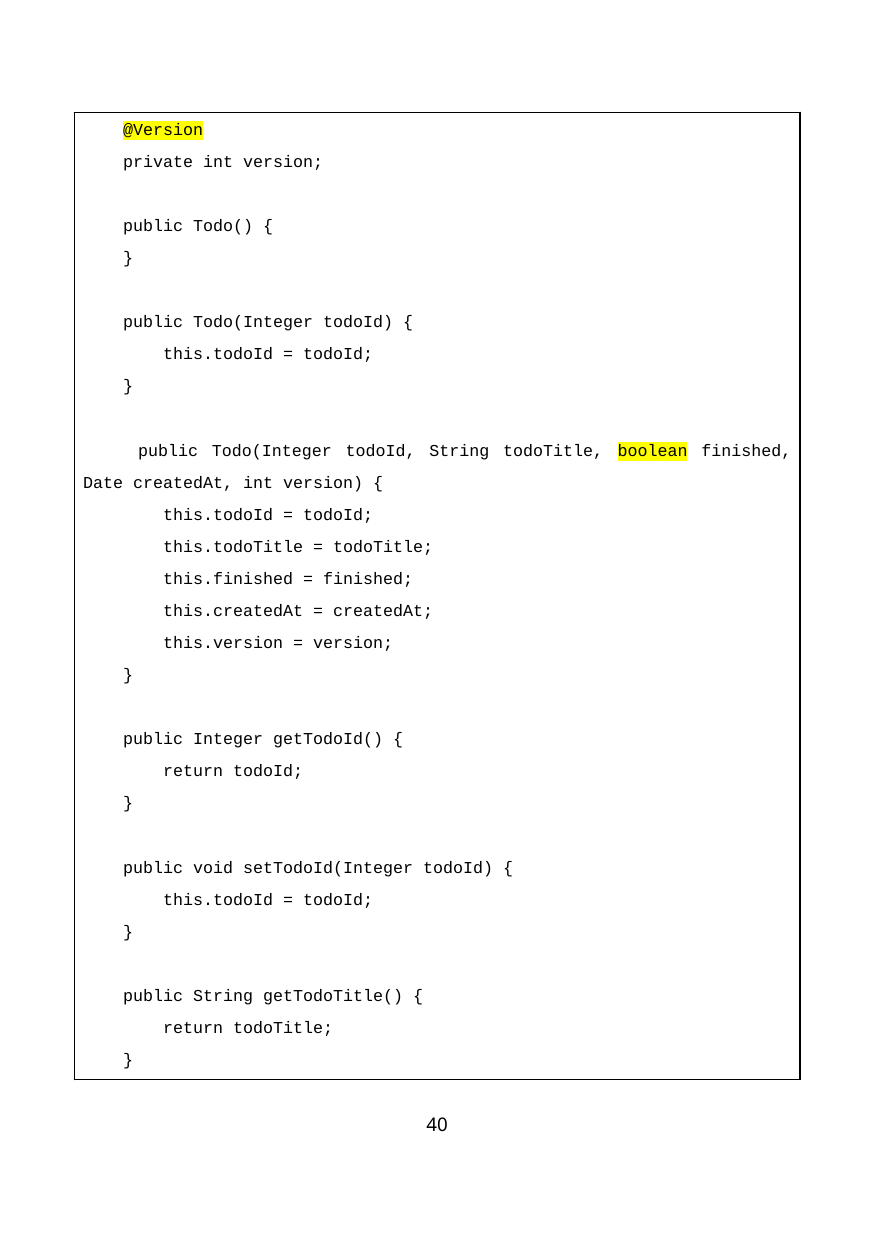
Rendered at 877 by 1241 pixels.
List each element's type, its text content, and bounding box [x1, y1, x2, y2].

text return todoTitle; [83, 1013, 791, 1042]
text return todoId; [83, 756, 791, 788]
text public void setTodoId(Integer todoId) { [83, 853, 791, 885]
text } [83, 788, 791, 821]
text this.todoId = todoId; [83, 885, 791, 917]
text } [83, 243, 791, 275]
text this.todoId = todoId; [83, 500, 791, 532]
text public Todo() { [83, 211, 791, 243]
text } [75, 1042, 799, 1079]
text } [83, 660, 791, 692]
text private int version; [83, 147, 791, 179]
text public Integer getTodoId() { [83, 724, 791, 756]
text this.todoTitle = todoTitle; [83, 532, 791, 564]
text public Todo(Integer todoId, String todoTitle, boolean finished, Date createdAt, int version) { [83, 436, 791, 500]
text this.finished = finished; [83, 564, 791, 596]
text this.todoId = todoId; [83, 339, 791, 371]
text } [83, 917, 791, 949]
text @Version [75, 113, 799, 147]
text public String getTodoTitle() { [83, 981, 791, 1013]
text } [83, 371, 791, 403]
text this.version = version; [83, 628, 791, 660]
text public Todo(Integer todoId) { [83, 307, 791, 339]
text this.createdAt = createdAt; [83, 596, 791, 628]
